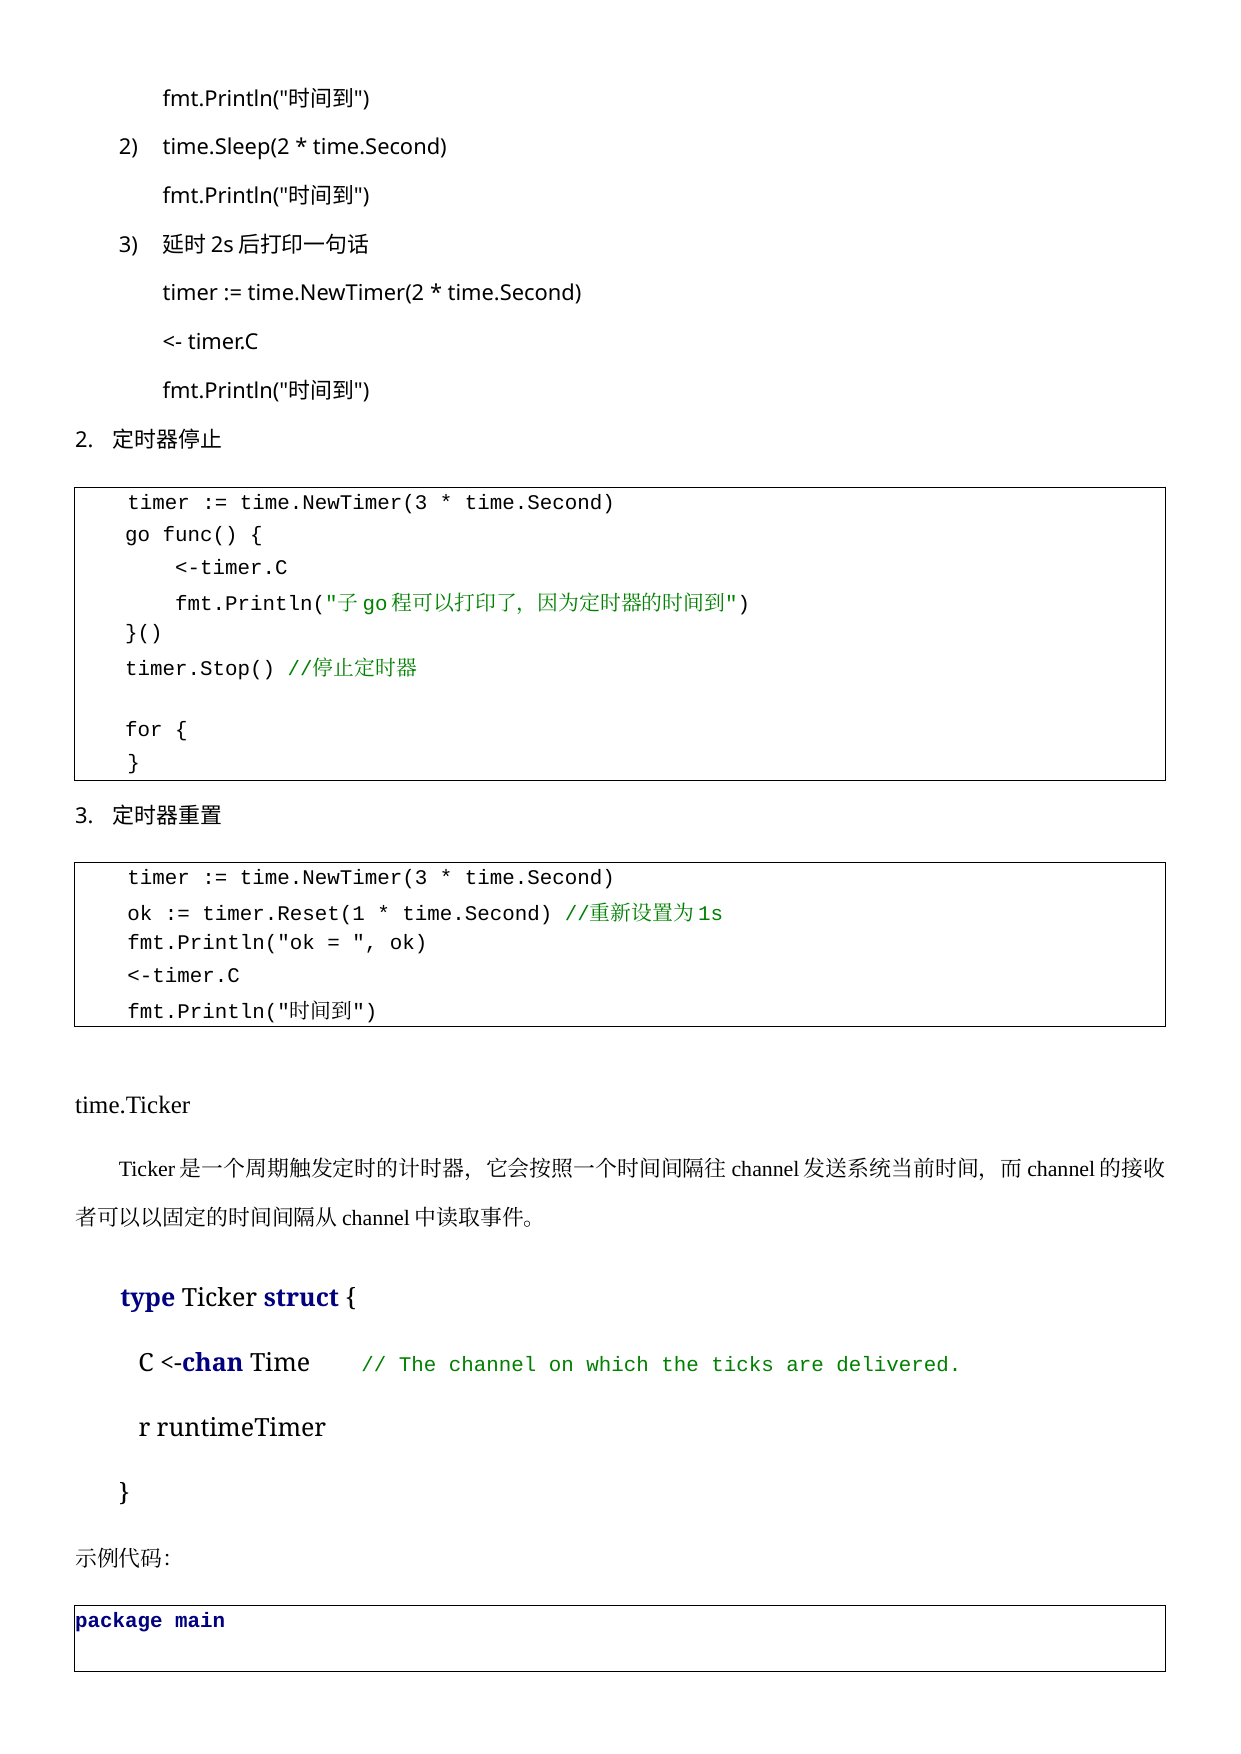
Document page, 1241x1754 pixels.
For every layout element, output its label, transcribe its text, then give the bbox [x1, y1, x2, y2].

list 定时器重置 [75, 797, 1165, 830]
text timer.Stop() //停止定时器 [75, 650, 1165, 683]
text for { [75, 715, 1165, 747]
list time.Sleep(2 * time.Second) [119, 129, 1165, 162]
text fmt.Println("ok = ", ok) [75, 928, 1165, 961]
list <- timer.C [162, 324, 1165, 357]
list 定时器停止 [75, 422, 1165, 454]
text <-timer.C [75, 961, 1165, 992]
list 延时2s后打印一句话 [119, 227, 1165, 259]
text package main [75, 1606, 1165, 1638]
text go func() { [75, 520, 1165, 553]
text } [75, 747, 1165, 780]
list fmt.Println("时间到") [162, 81, 1165, 113]
text timer := time.NewTimer(3 * time.Second) [75, 488, 1165, 520]
list fmt.Println("时间到") [162, 373, 1165, 406]
text timer := time.NewTimer(3 * time.Second) [75, 863, 1165, 896]
text fmt.Println("子go程可以打印了，因为定时器的时间到") [75, 585, 1165, 618]
text time.Ticker [75, 1088, 1165, 1121]
text ok := timer.Reset(1 * time.Second) //重新设置为1s [75, 896, 1165, 928]
text Ticker是一个周期触发定时的计时器，它会按照一个时间间隔往channel发送系统当前时间，而channel的接收者可以以固定的时间间隔从channel中读取事件。 [75, 1151, 1165, 1232]
text <-timer.C [75, 553, 1165, 585]
text fmt.Println("时间到") [75, 992, 1165, 1026]
text type Ticker struct { C <-chan Time // The channel on which the ticks are delivered. r runtimeTimer } [119, 1264, 1165, 1524]
text 示例代码： [75, 1540, 1165, 1573]
text }() [75, 618, 1165, 650]
list timer := time.NewTimer(2 * time.Second) [162, 276, 1165, 308]
list fmt.Println("时间到") [162, 178, 1165, 211]
